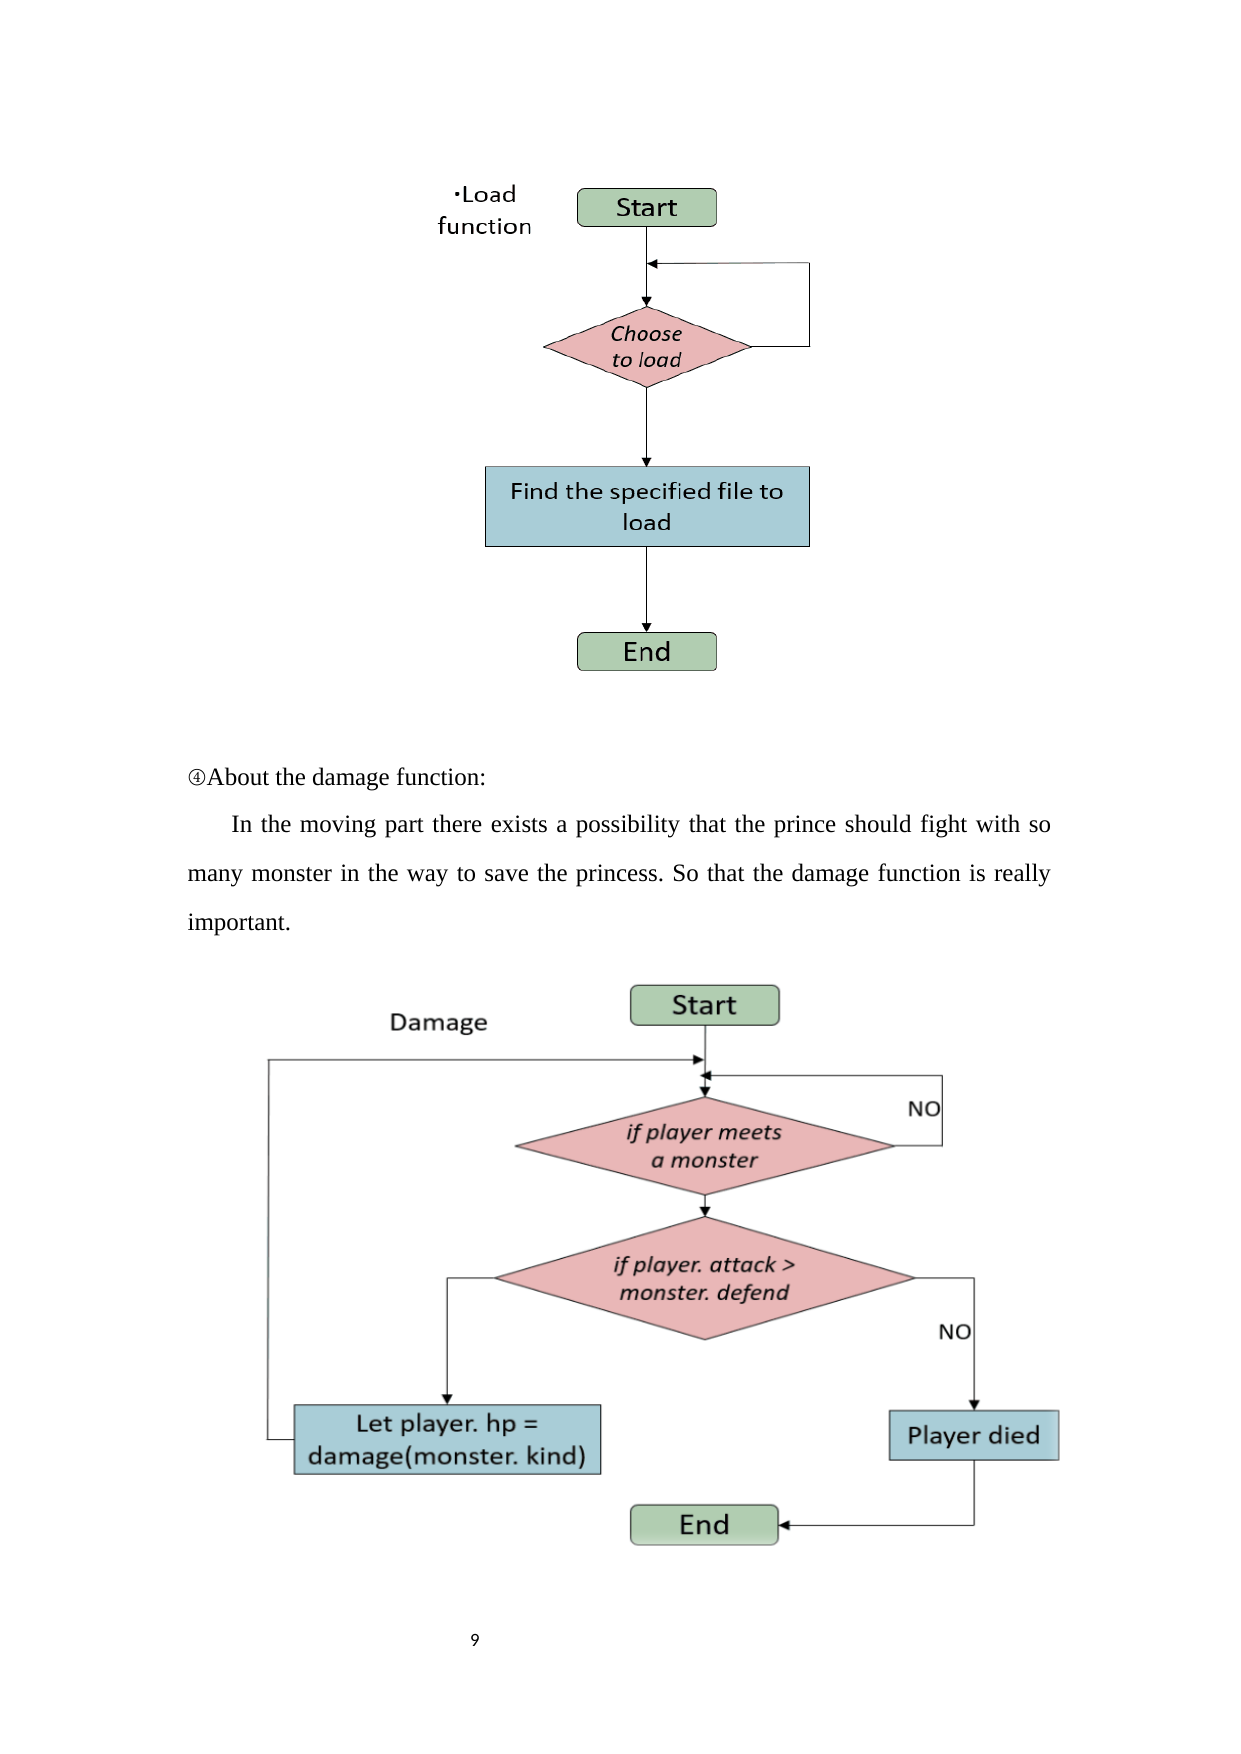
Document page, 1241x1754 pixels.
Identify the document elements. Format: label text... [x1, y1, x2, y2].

picture [418, 162, 866, 717]
text ④About the damage function: [187, 760, 1053, 793]
text In the moving part there exists a possibility that the prince should fight with so many monster in the way to save the princess. So that the damage function is really important. [187, 807, 1053, 937]
picture [261, 981, 1052, 1536]
